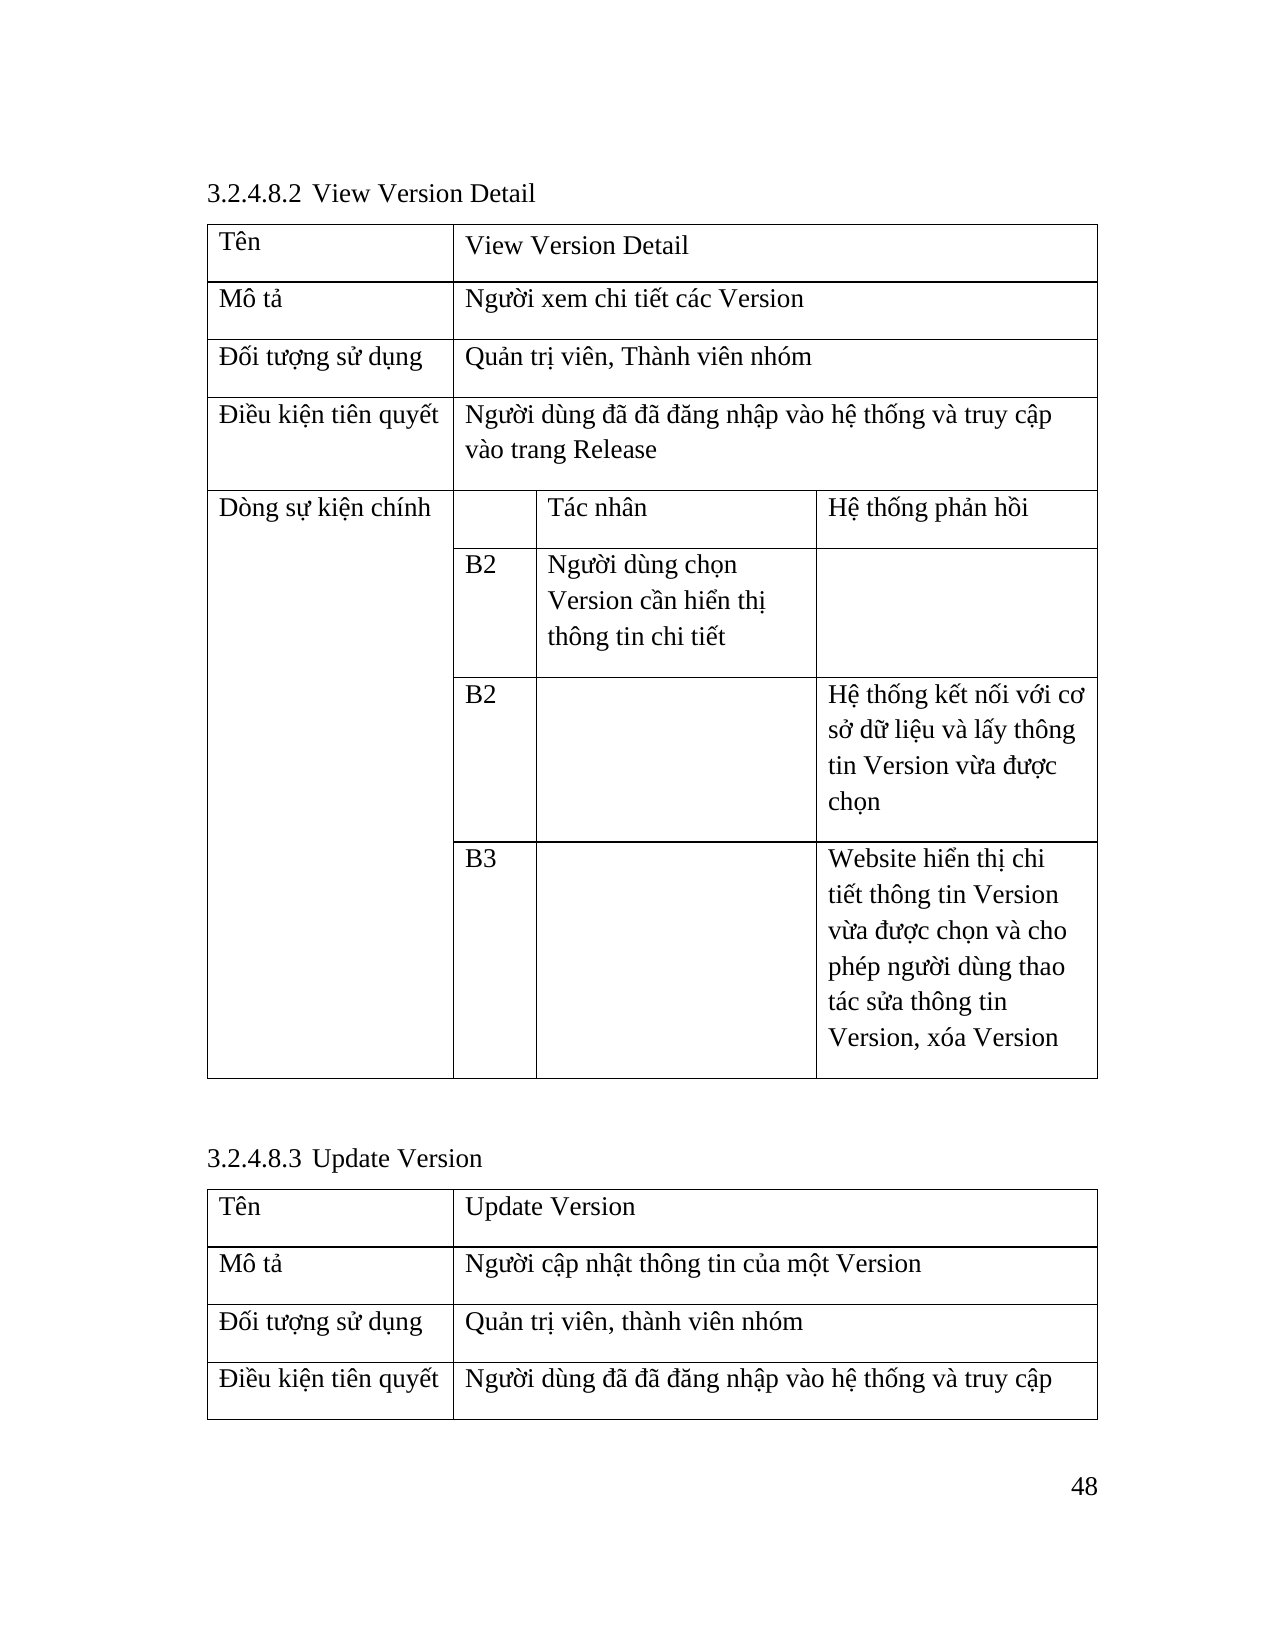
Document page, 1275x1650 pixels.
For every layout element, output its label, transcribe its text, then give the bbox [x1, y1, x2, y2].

subtitle View Version Detail [207, 177, 1098, 208]
table_cell Tác nhân [537, 491, 816, 548]
subtitle Update Version [207, 1142, 1098, 1173]
table_header View Version Detail [454, 225, 1097, 281]
table_cell [817, 549, 1097, 677]
table_cell [537, 843, 816, 1078]
table_cell Người dùng chọn Version cần hiển thị thông tin chi tiết [537, 549, 816, 677]
table_cell Hệ thống phản hồi [817, 491, 1097, 548]
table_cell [454, 1363, 1097, 1419]
table_cell B2 [454, 678, 536, 841]
table_cell [454, 491, 536, 548]
table_cell Mô tả [208, 1248, 453, 1304]
table_cell Điều kiện tiên quyết [208, 398, 453, 490]
table_header Update Version [454, 1190, 1097, 1246]
table_cell [537, 678, 816, 841]
table_cell B2 [454, 549, 536, 677]
table_header Tên [208, 225, 453, 281]
table_cell Người xem chi tiết các Version [454, 283, 1097, 339]
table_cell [208, 1363, 453, 1419]
table_cell Mô tả [208, 283, 453, 339]
table_cell Hệ thống kết nối với cơ sở dữ liệu và lấy thông tin Version vừa được chọn [817, 678, 1097, 841]
table_header Tên [208, 1190, 453, 1246]
table_cell Quản trị viên, thành viên nhóm [454, 1305, 1097, 1362]
table_cell Người dùng đã đã đăng nhập vào hệ thống và truy cập vào trang Release [454, 398, 1097, 490]
table_cell Dòng sự kiện chính [208, 491, 453, 1078]
table_cell Đối tượng sử dụng [208, 1305, 453, 1362]
table_cell Website hiển thị chi tiết thông tin Version vừa được chọn và cho phép người dùng thao tác sửa thông tin Version, xóa Version [817, 843, 1097, 1078]
table_cell B3 [454, 843, 536, 1078]
table_cell Đối tượng sử dụng [208, 340, 453, 397]
table_cell Quản trị viên, Thành viên nhóm [454, 340, 1097, 397]
table_cell Người cập nhật thông tin của một Version [454, 1248, 1097, 1304]
